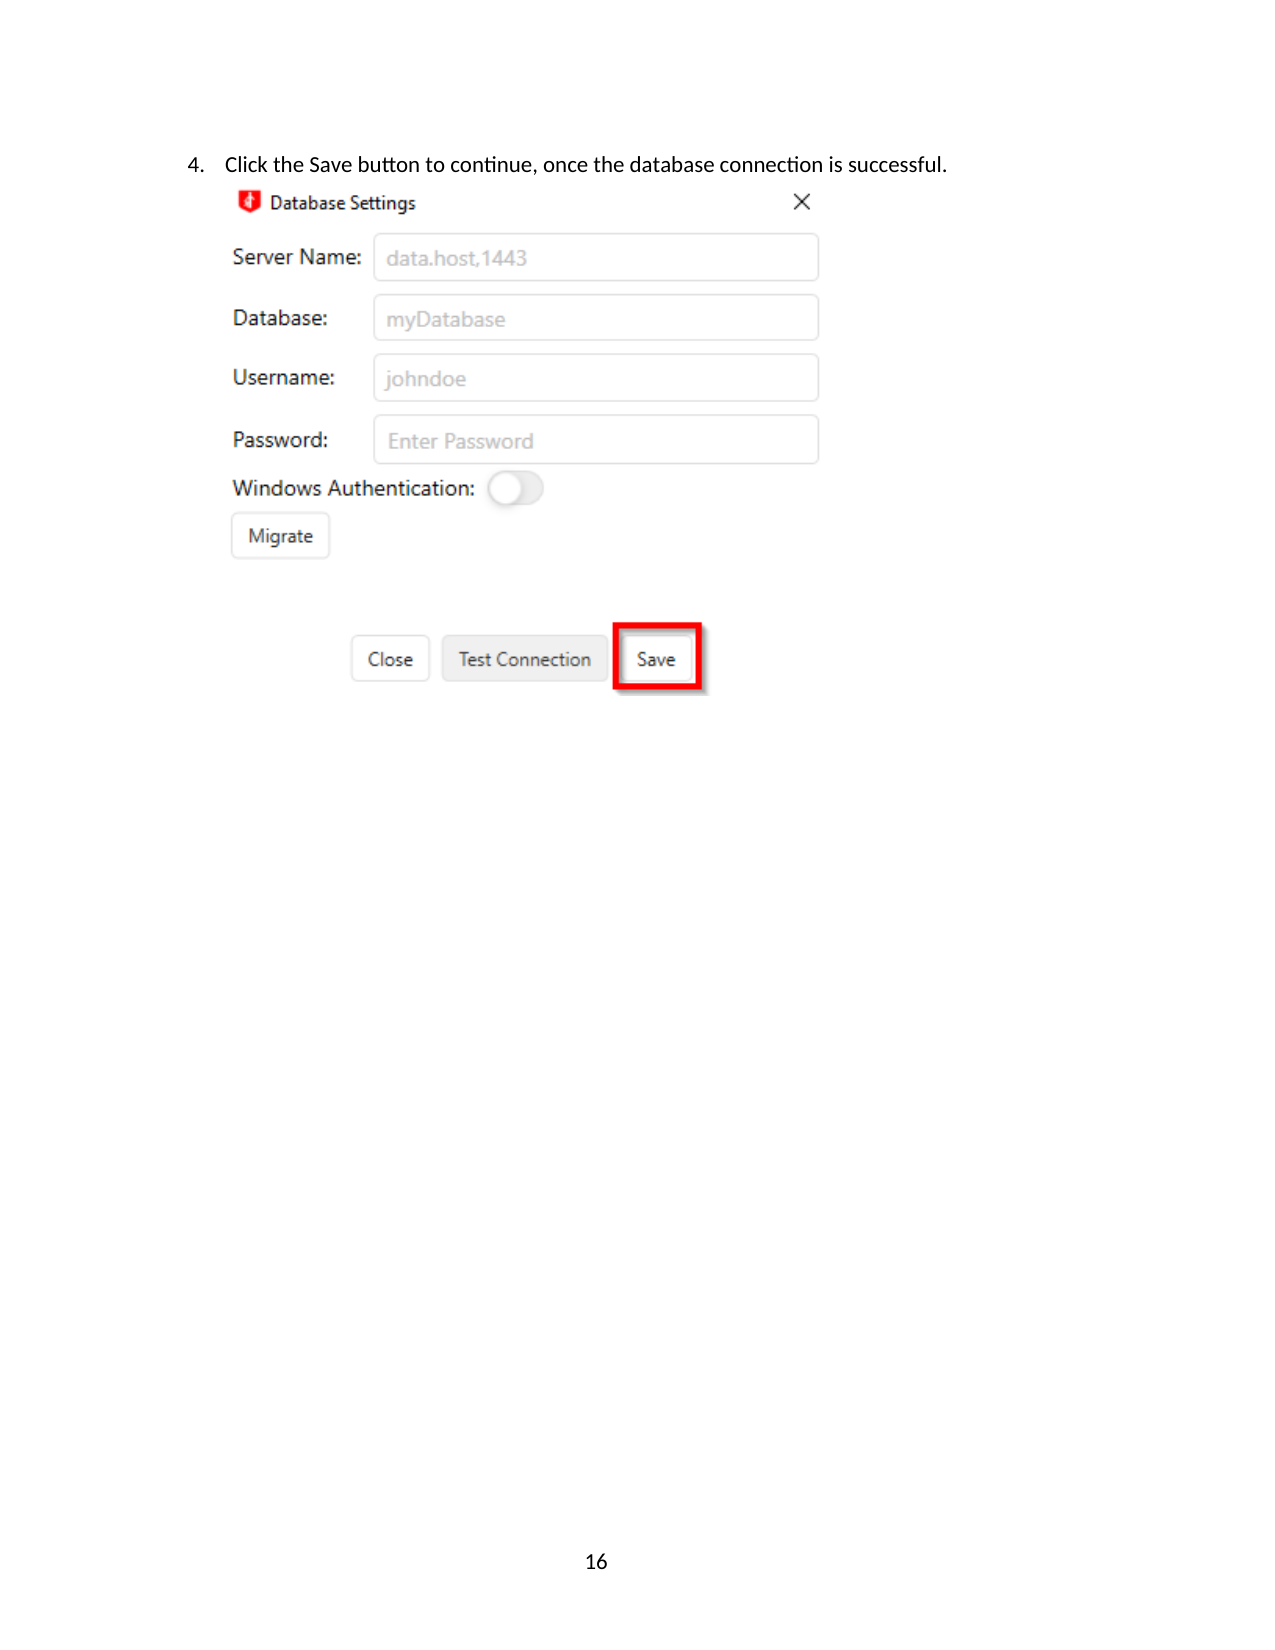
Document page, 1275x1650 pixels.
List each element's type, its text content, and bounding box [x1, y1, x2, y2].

picture [225, 180, 821, 696]
